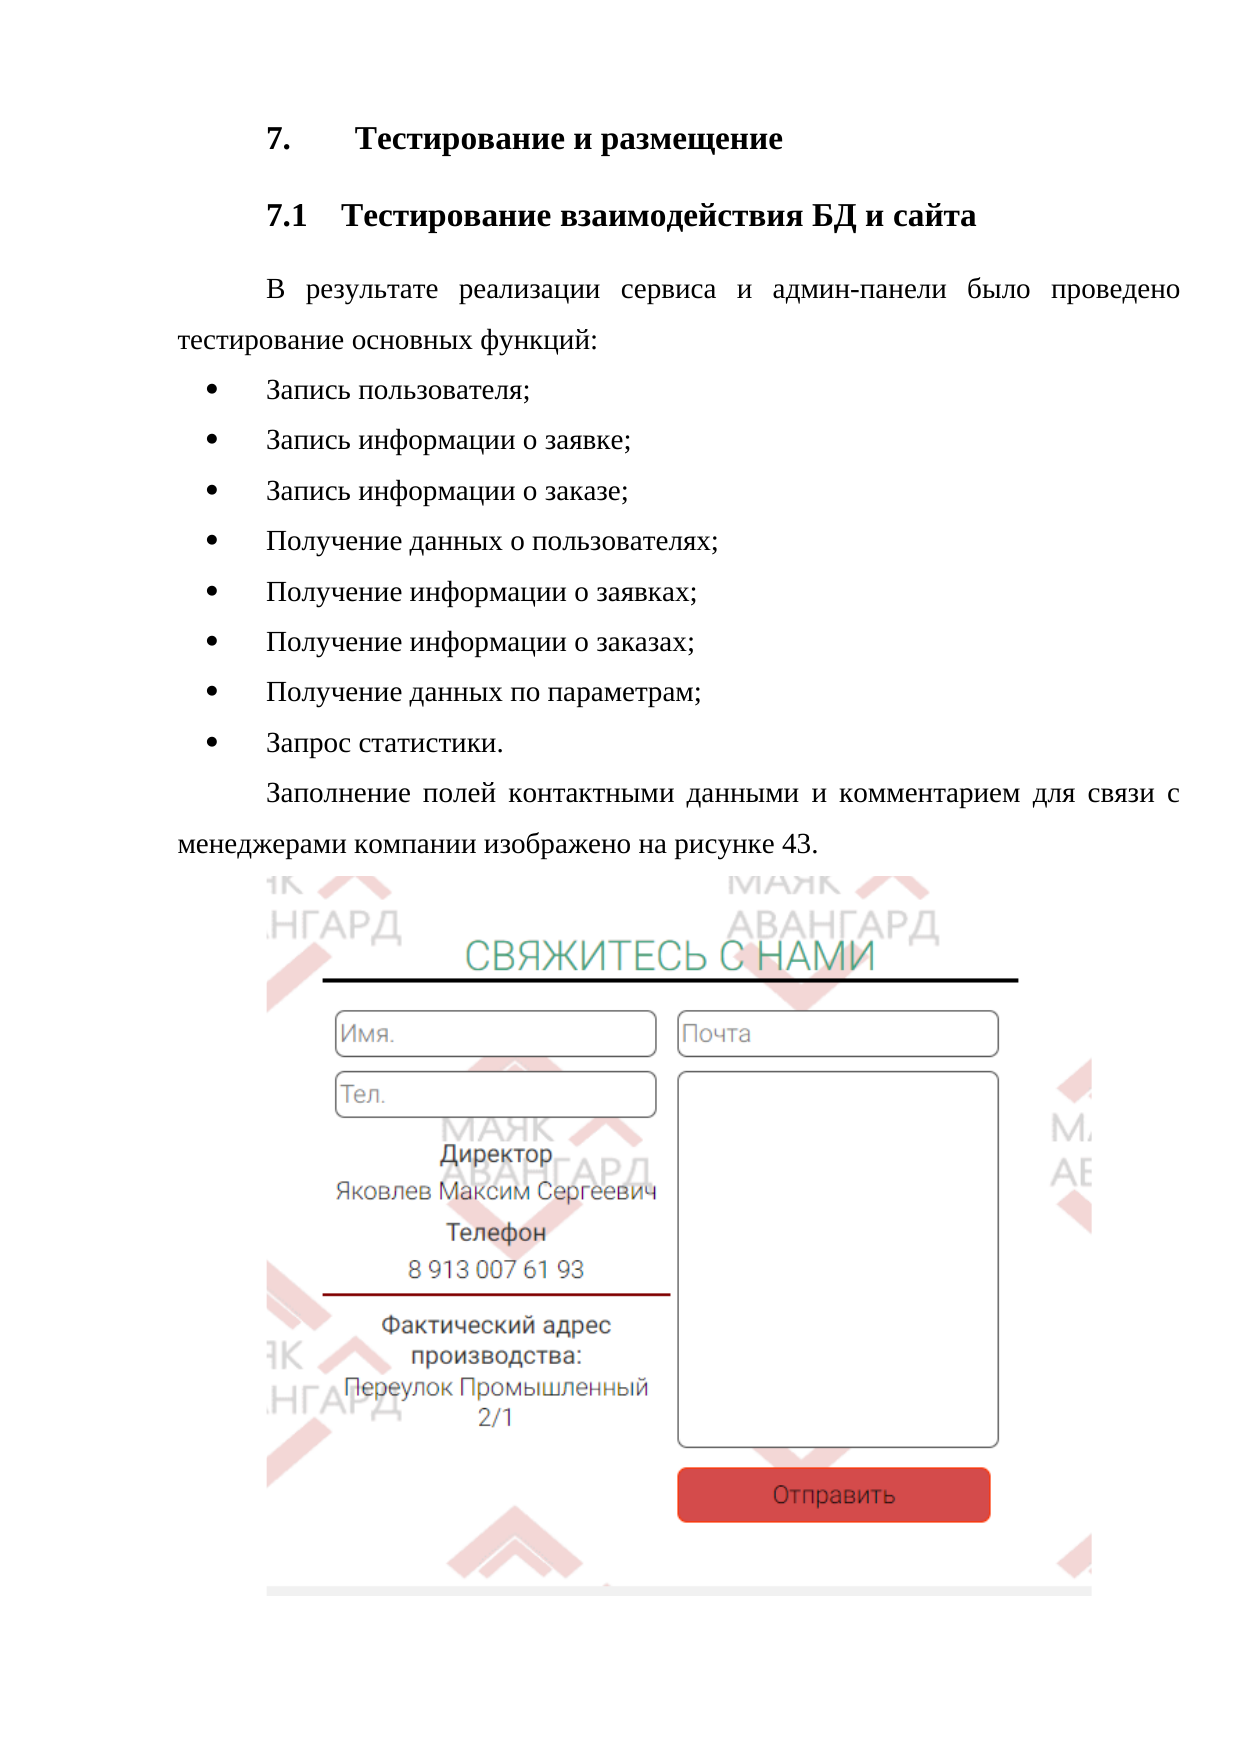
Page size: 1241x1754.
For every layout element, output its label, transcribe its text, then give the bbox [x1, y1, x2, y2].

text Тестирование взаимодействия БД и сайта [266, 195, 1181, 233]
text Получение данных по параметрам; [207, 674, 1181, 708]
text Запись информации о заказе; [207, 473, 1181, 507]
text Тестирование и размещение [266, 118, 1181, 156]
text Запись пользователя; [207, 372, 1181, 406]
text Запись информации о заявке; [207, 422, 1181, 456]
text Получение информации о заказах; [207, 624, 1181, 658]
text В результате реализации сервиса и админ-панели было проведено тестирование основных функций: [177, 271, 1181, 355]
text Заполнение полей контактными данными и комментарием для связи с менеджерами компании изображено на рисунке 43. [177, 775, 1181, 859]
text Получение информации о заявках; [207, 574, 1181, 607]
text Получение данных о пользователях; [207, 523, 1181, 557]
picture [266, 876, 1092, 1596]
text Запрос статистики. [207, 725, 1181, 759]
